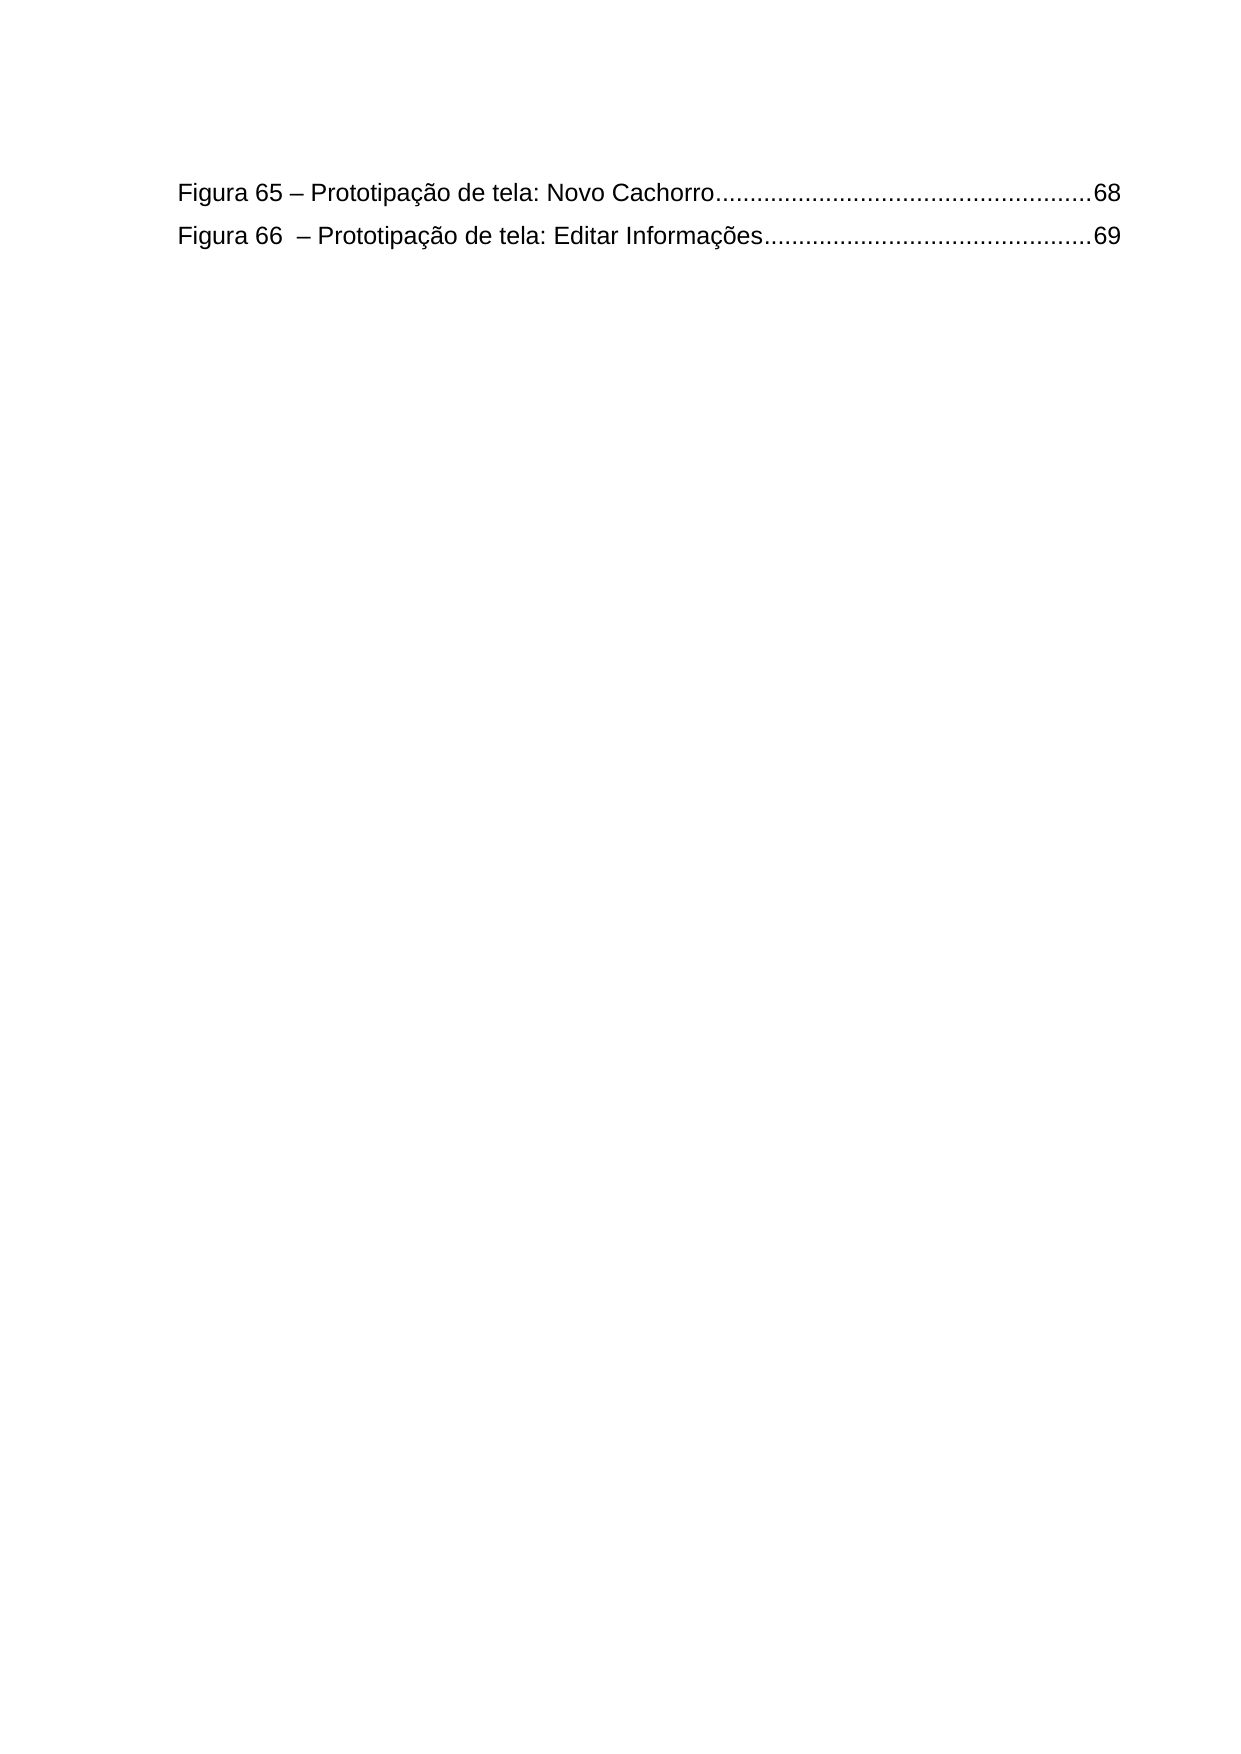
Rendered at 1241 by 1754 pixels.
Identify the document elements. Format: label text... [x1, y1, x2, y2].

text Figura 66 – Prototipação de tela: Editar Informações 69 [177, 221, 1122, 250]
text Figura 65 – Prototipação de tela: Novo Cachorro 68 [177, 178, 1122, 207]
